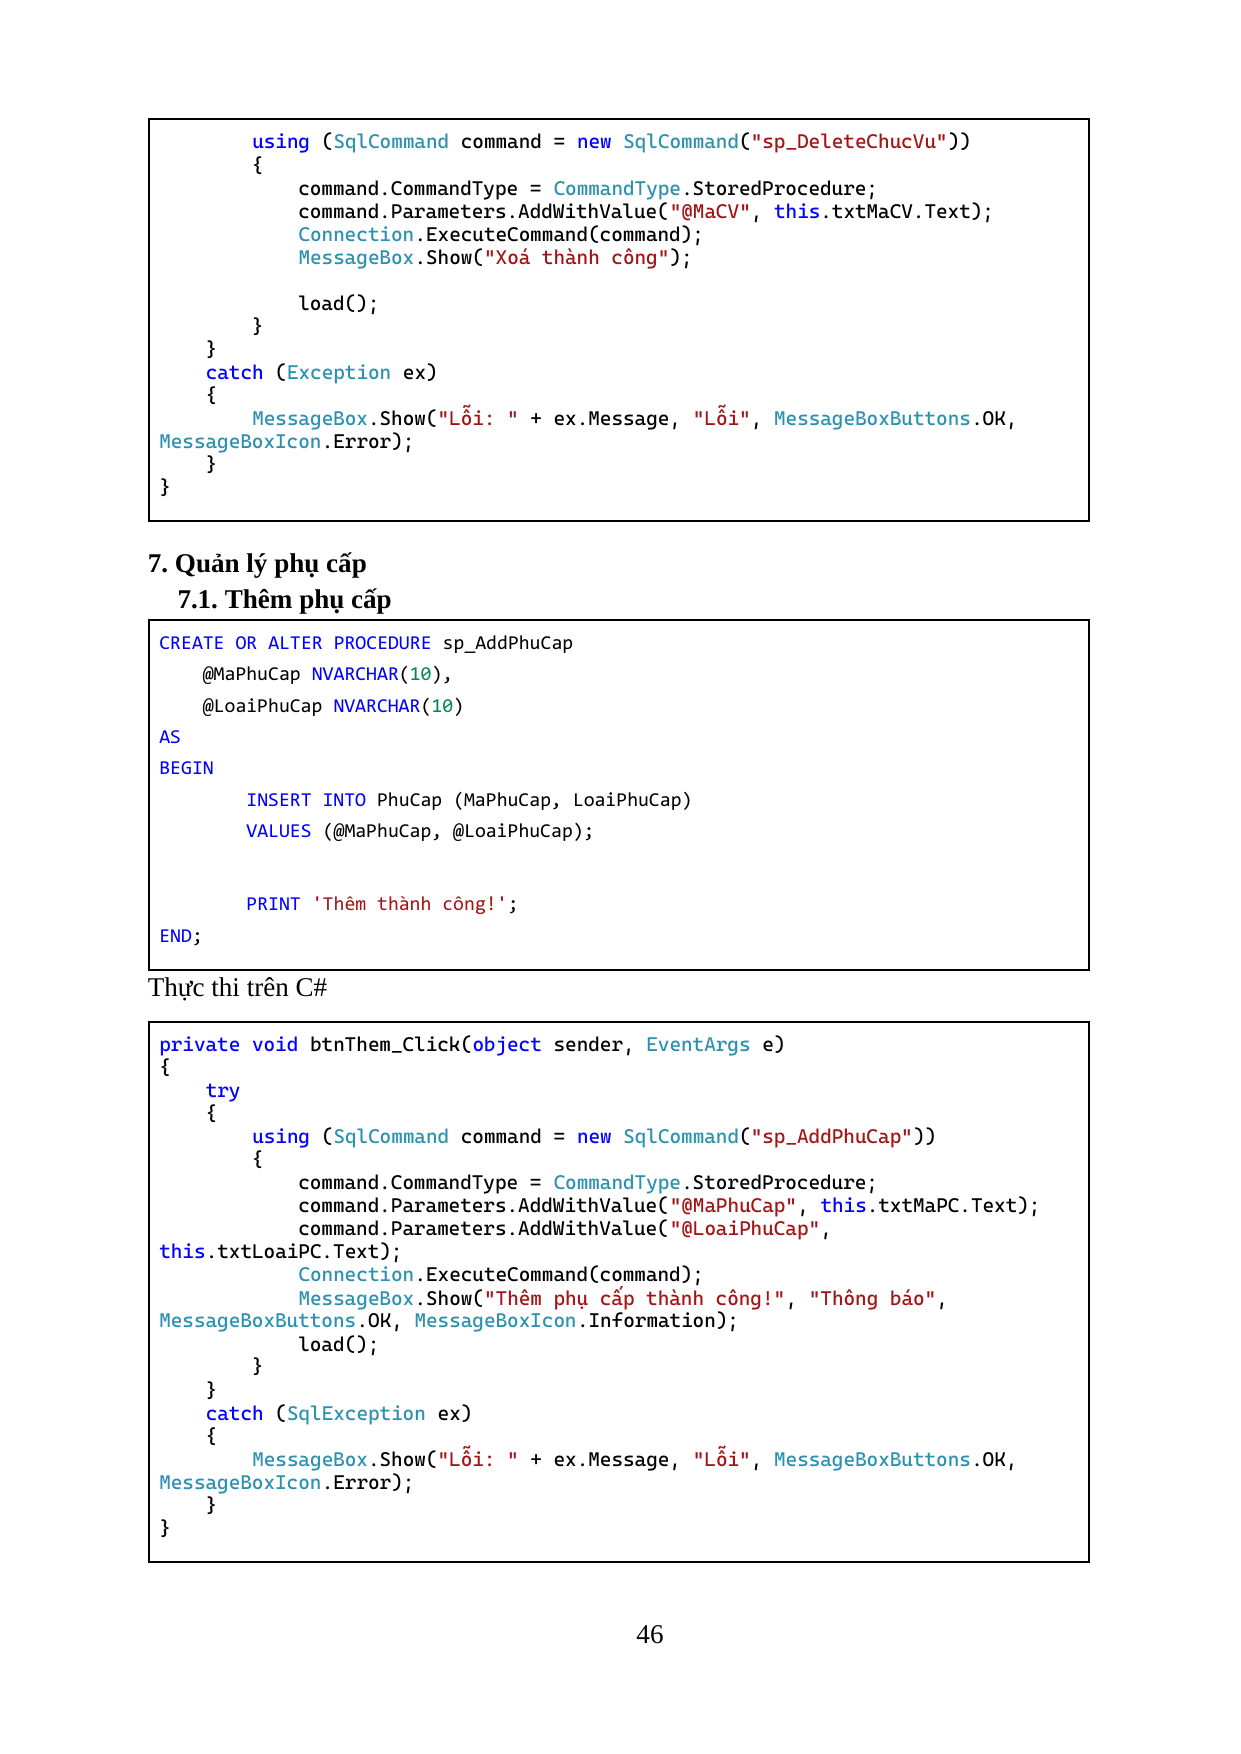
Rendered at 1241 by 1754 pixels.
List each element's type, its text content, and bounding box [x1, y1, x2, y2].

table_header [150, 120, 1088, 520]
table_header private void btnThem_Click(object sender, EventArgs e) { try { using (SqlCommand command = new SqlCommand("sp_AddPhuCap")) { command.CommandType = CommandType.StoredProcedure; command.Parameters.AddWithValue("@MaPhuCap", this.txtMaPC.Text); command.Parameters.AddWithValue("@LoaiPhuCap", this.txtLoaiPC.Text); Connection.ExecuteCommand(command); MessageBox.Show("Thêm phụ cấp thành công!", "Thông báo", MessageBoxButtons.OK, MessageBoxIcon.Information); load(); } } catch (SqlException ex) { MessageBox.Show("Lỗi: " + ex.Message, "Lỗi", MessageBoxButtons.OK, MessageBoxIcon.Error); } } [150, 1023, 1088, 1561]
subtitle 7. Quản lý phụ cấp [148, 547, 1152, 578]
table_header CREATE OR ALTER PROCEDURE sp_AddPhuCap @MaPhuCap NVARCHAR(10), @LoaiPhuCap NVARCHAR(10) AS BEGIN INSERT INTO PhuCap (MaPhuCap, LoaiPhuCap) VALUES (@MaPhuCap, @LoaiPhuCap); PRINT 'Thêm thành công!'; END; [150, 621, 1088, 968]
subtitle 7.1. Thêm phụ cấp [148, 583, 1152, 614]
text Thực thi trên C# [148, 971, 1152, 1002]
